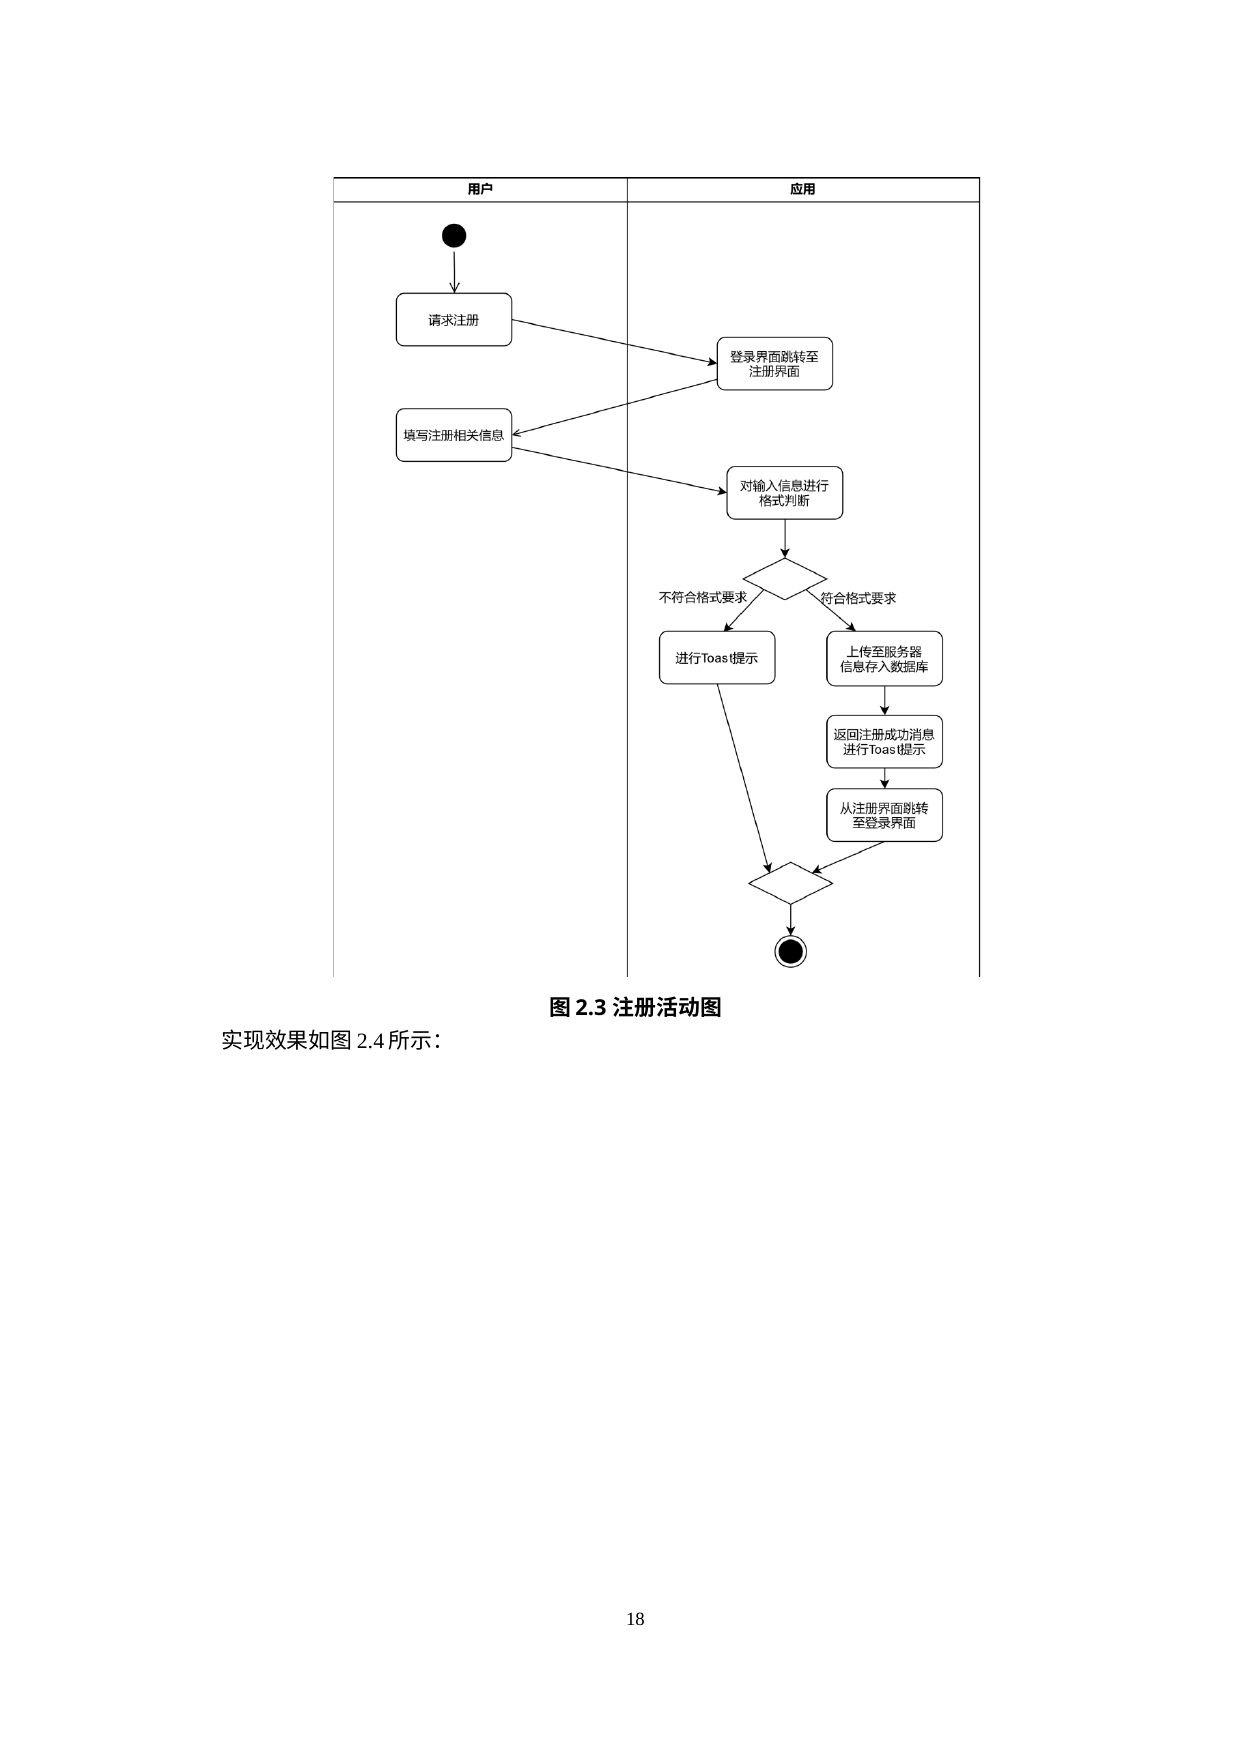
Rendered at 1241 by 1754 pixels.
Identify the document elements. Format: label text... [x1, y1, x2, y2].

text 实现效果如图2.4所示： [221, 1022, 1093, 1055]
text 图2.3 注册活动图 [177, 990, 1093, 1022]
picture [333, 177, 981, 977]
